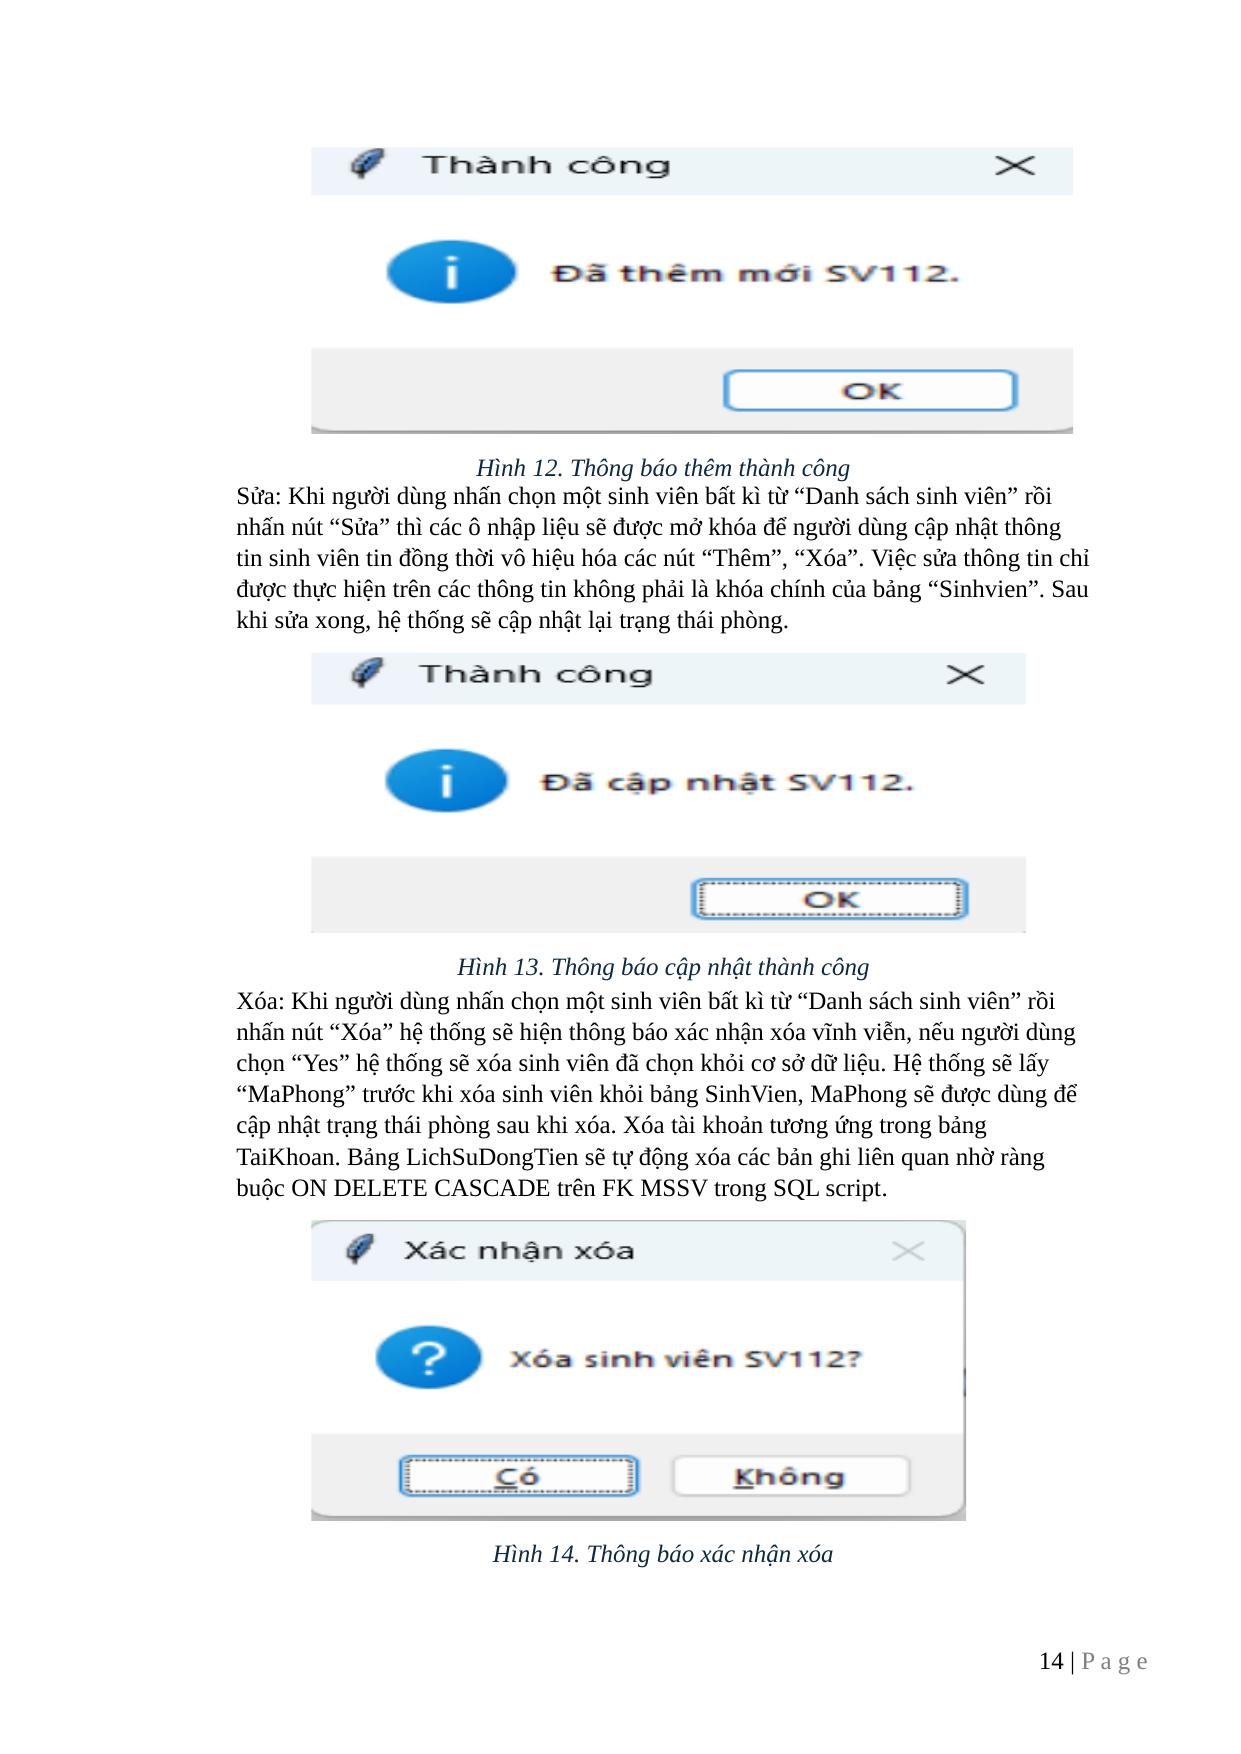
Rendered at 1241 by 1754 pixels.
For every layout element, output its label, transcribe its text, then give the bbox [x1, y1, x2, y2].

text Sửa: Khi người dùng nhấn chọn một sinh viên bất kì từ “Danh sách sinh viên” rồi nhấn nút “Sửa” thì các ô nhập liệu sẽ được mở khóa để người dùng cập nhật thông tin sinh viên tin đồng thời vô hiệu hóa các nút “Thêm”, “Xóa”. Việc sửa thông tin chỉ được thực hiện trên các thông tin không phải là khóa chính của bảng “Sinhvien”. Sau khi sửa xong, hệ thống sẽ cập nhật lại trạng thái phòng. [236, 481, 1092, 634]
picture [311, 653, 1027, 933]
text Xóa: Khi người dùng nhấn chọn một sinh viên bất kì từ “Danh sách sinh viên” rồi nhấn nút “Xóa” hệ thống sẽ hiện thông báo xác nhận xóa vĩnh viễn, nếu người dùng chọn “Yes” hệ thống sẽ xóa sinh viên đã chọn khỏi cơ sở dữ liệu. Hệ thống sẽ lấy “MaPhong” trước khi xóa sinh viên khỏi bảng SinhVien, MaPhong sẽ được dùng để cập nhật trạng thái phòng sau khi xóa. Xóa tài khoản tương ứng trong bảng TaiKhoan. Bảng LichSuDongTien sẽ tự động xóa các bản ghi liên quan nhờ ràng buộc ON DELETE CASCADE trên FK MSSV trong SQL script. [236, 986, 1092, 1201]
picture [311, 147, 1074, 434]
picture [311, 1220, 967, 1521]
text Hình 14. Thông báo xác nhận xóa [236, 1539, 1092, 1568]
text Hình 13. Thông báo cập nhật thành công [236, 952, 1092, 981]
text Hình 12. Thông báo thêm thành công [236, 453, 1092, 481]
